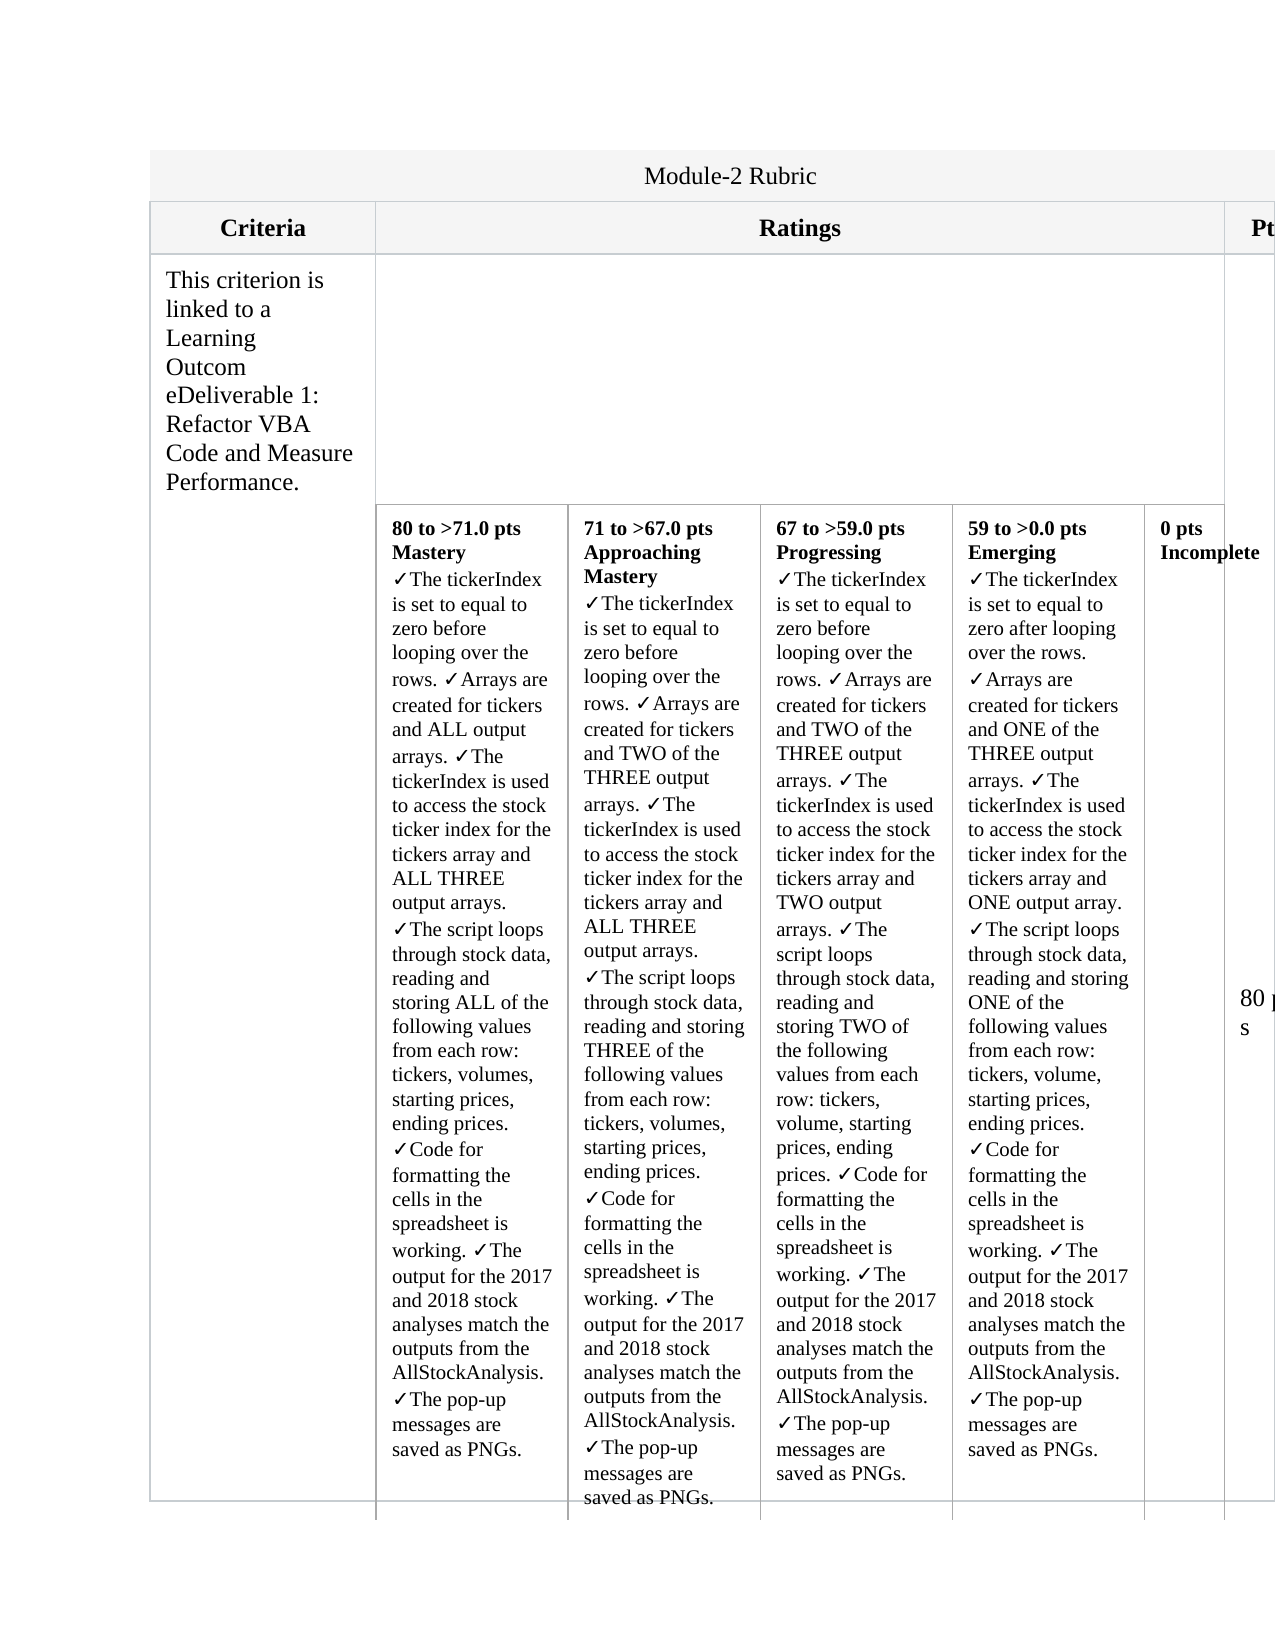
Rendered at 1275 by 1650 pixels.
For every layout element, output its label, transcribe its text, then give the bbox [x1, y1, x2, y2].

table_cell [376, 255, 1224, 504]
table_cell [761, 505, 952, 1500]
table_cell Criteria [151, 202, 375, 253]
table_cell Ratings [376, 202, 1224, 253]
table_cell This criterion is linked to a Learning OutcomeDeliverable 1: Refactor VBA Code and Measure Performance. [151, 255, 375, 1500]
table_cell 80 pts [1225, 255, 1274, 1500]
table_cell [377, 505, 567, 1500]
table_cell [953, 505, 1144, 1500]
table_cell [1145, 505, 1224, 1500]
table_cell Pts [1225, 202, 1274, 253]
table_cell [569, 505, 760, 1500]
table_header Module-2 Rubric [150, 150, 1275, 201]
